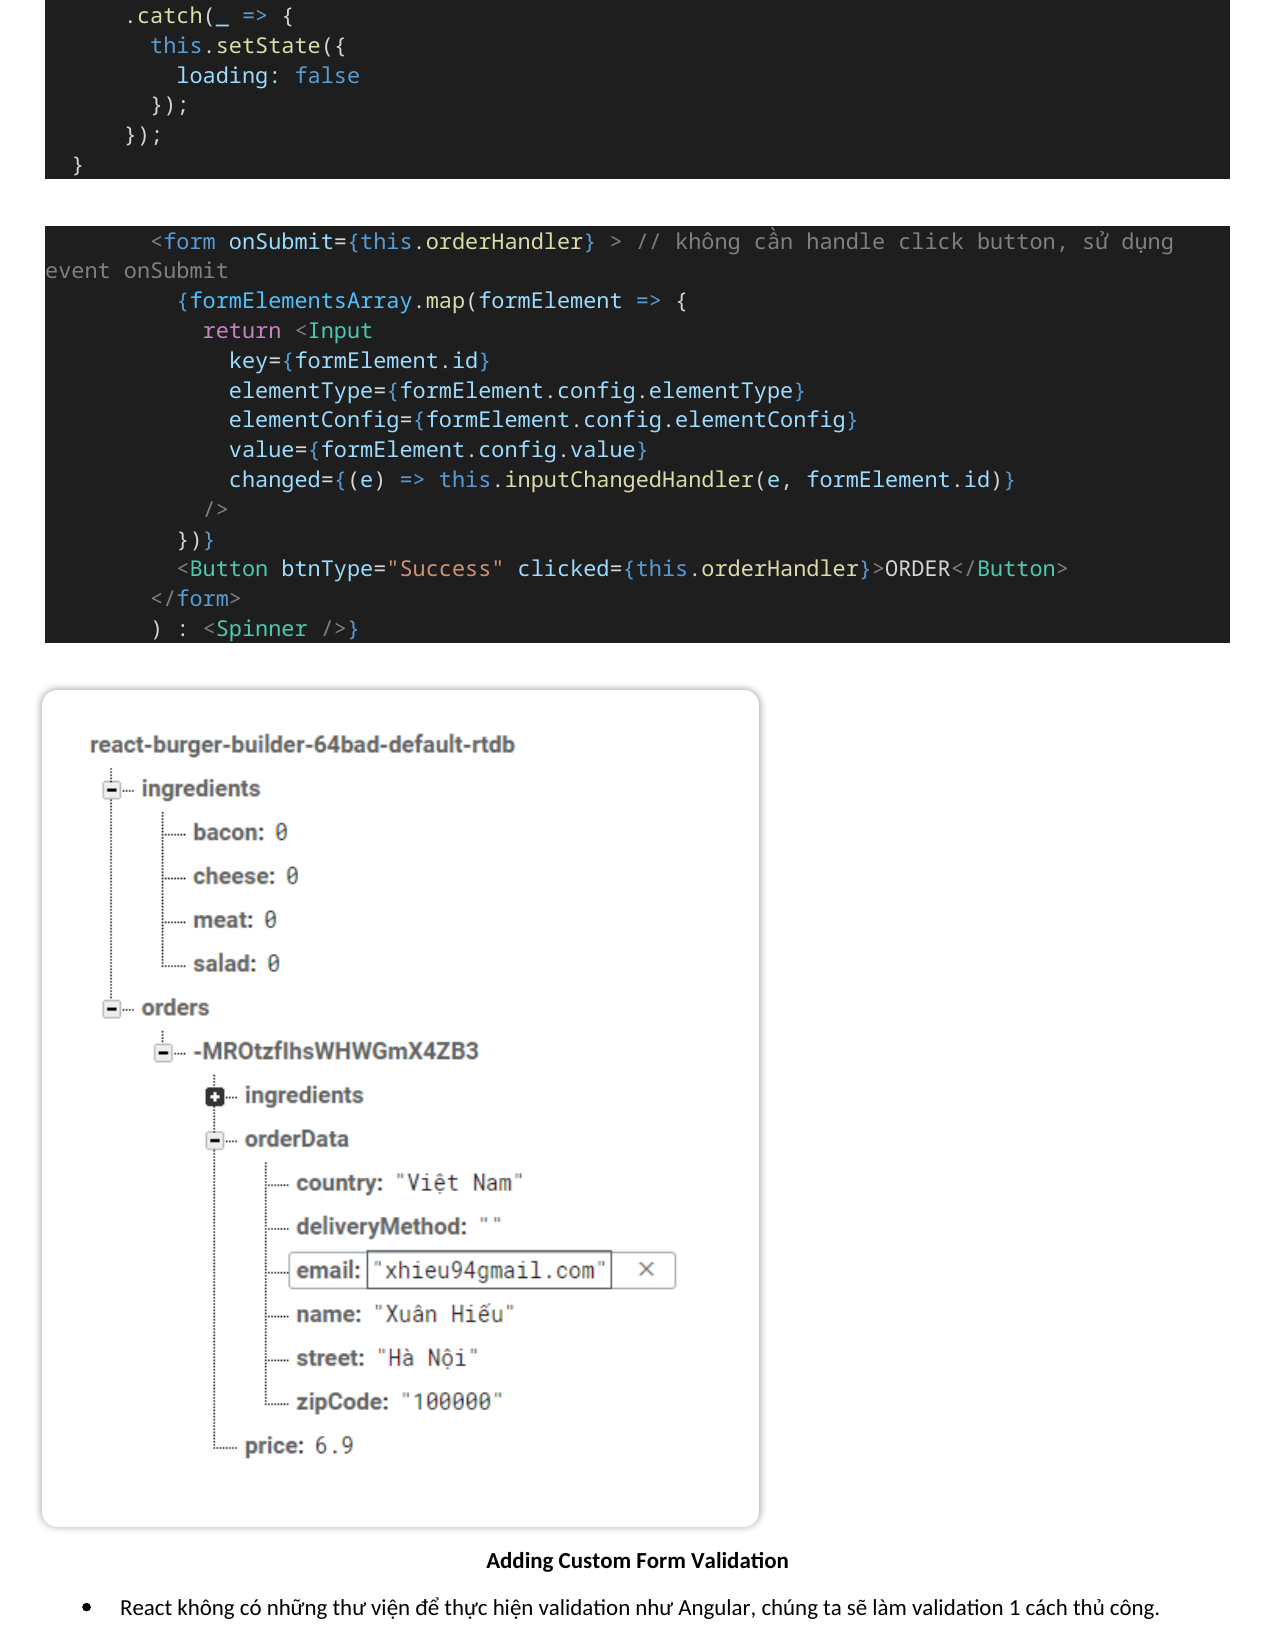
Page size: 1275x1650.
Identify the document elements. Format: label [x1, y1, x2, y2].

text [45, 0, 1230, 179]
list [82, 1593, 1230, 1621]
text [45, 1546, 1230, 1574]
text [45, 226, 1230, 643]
picture [73, 721, 728, 1496]
